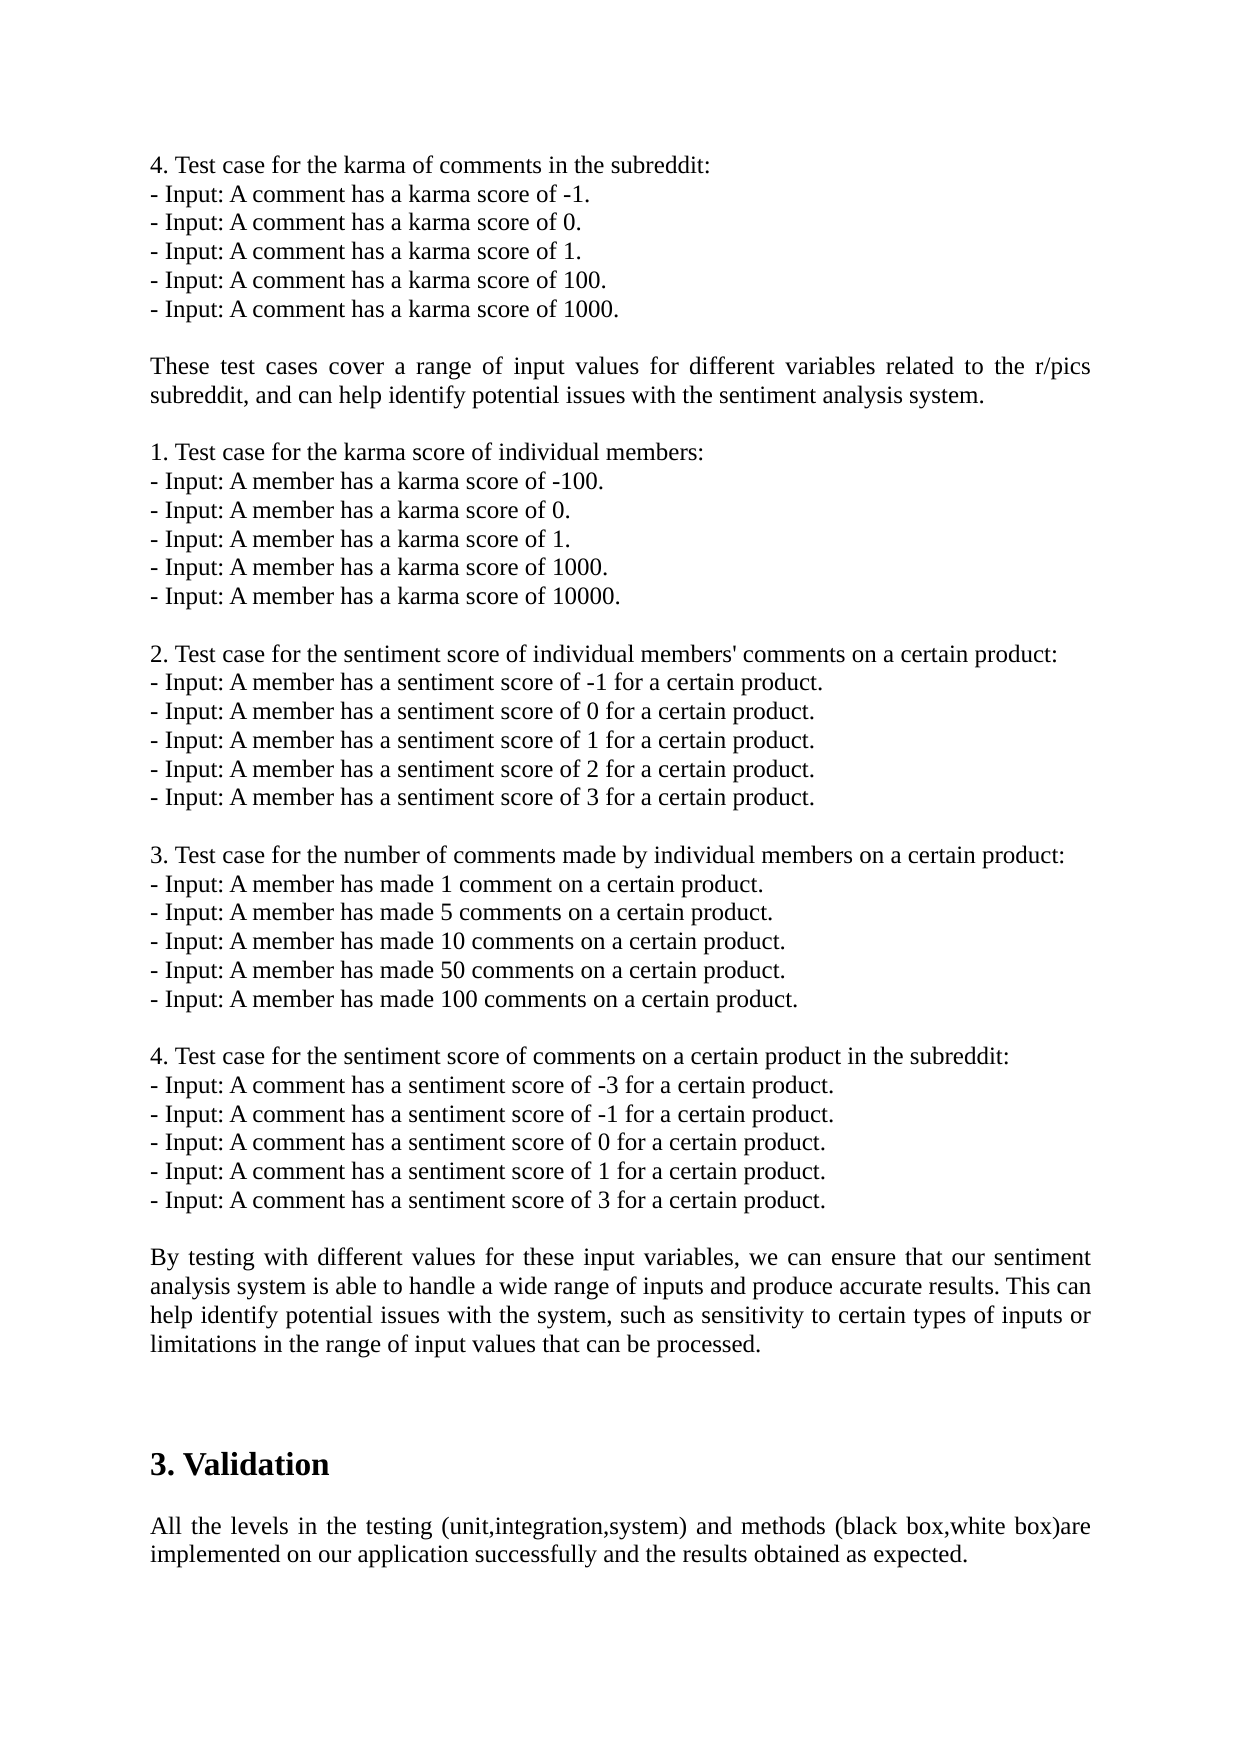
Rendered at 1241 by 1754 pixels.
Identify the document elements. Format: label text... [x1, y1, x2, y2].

text 4. Test case for the sentiment score of comments on a certain product in the subreddit: [150, 1041, 1092, 1070]
text - Input: A member has a sentiment score of -1 for a certain product. [150, 667, 1092, 696]
text - Input: A member has a sentiment score of 0 for a certain product. [150, 696, 1092, 725]
text - Input: A comment has a sentiment score of 3 for a certain product. [150, 1185, 1092, 1214]
text All the levels in the testing (unit,integration,system) and methods (black box,white box)are implemented on our application successfully and the results obtained as expected. [150, 1511, 1092, 1568]
text 4. Test case for the karma of comments in the subreddit: [150, 150, 1092, 179]
text - Input: A member has made 1 comment on a certain product. [150, 869, 1092, 897]
text - Input: A member has a karma score of 0. [150, 495, 1092, 524]
text - Input: A member has a sentiment score of 3 for a certain product. [150, 782, 1092, 811]
text By testing with different values for these input variables, we can ensure that our sentiment analysis system is able to handle a wide range of inputs and produce accurate results. This can help identify potential issues with the system, such as sensitivity to certain types of inputs or limitations in the range of input values that can be processed. [150, 1242, 1092, 1357]
text 1. Test case for the karma score of individual members: [150, 437, 1092, 466]
text - Input: A member has a sentiment score of 1 for a certain product. [150, 725, 1092, 754]
text 3. Test case for the number of comments made by individual members on a certain product: [150, 840, 1092, 869]
text 2. Test case for the sentiment score of individual members' comments on a certain product: [150, 639, 1092, 667]
text - Input: A comment has a sentiment score of 1 for a certain product. [150, 1156, 1092, 1185]
text - Input: A comment has a sentiment score of 0 for a certain product. [150, 1127, 1092, 1156]
text - Input: A comment has a sentiment score of -1 for a certain product. [150, 1099, 1092, 1127]
text - Input: A member has made 10 comments on a certain product. [150, 926, 1092, 955]
text - Input: A comment has a karma score of -1. [150, 179, 1092, 207]
text - Input: A member has a karma score of 10000. [150, 581, 1092, 610]
text - Input: A comment has a sentiment score of -3 for a certain product. [150, 1070, 1092, 1099]
text - Input: A member has made 5 comments on a certain product. [150, 897, 1092, 926]
text These test cases cover a range of input values for different variables related to the r/pics subreddit, and can help identify potential issues with the sentiment analysis system. [150, 351, 1092, 409]
text - Input: A comment has a karma score of 1. [150, 236, 1092, 265]
text - Input: A comment has a karma score of 100. [150, 265, 1092, 294]
text - Input: A comment has a karma score of 0. [150, 207, 1092, 236]
text - Input: A member has made 100 comments on a certain product. [150, 984, 1092, 1012]
text - Input: A member has made 50 comments on a certain product. [150, 955, 1092, 984]
text - Input: A member has a karma score of -100. [150, 466, 1092, 495]
text - Input: A comment has a karma score of 1000. [150, 294, 1092, 322]
text - Input: A member has a karma score of 1. [150, 524, 1092, 552]
text - Input: A member has a karma score of 1000. [150, 552, 1092, 581]
text - Input: A member has a sentiment score of 2 for a certain product. [150, 754, 1092, 782]
text 3. Validation [150, 1444, 1092, 1482]
